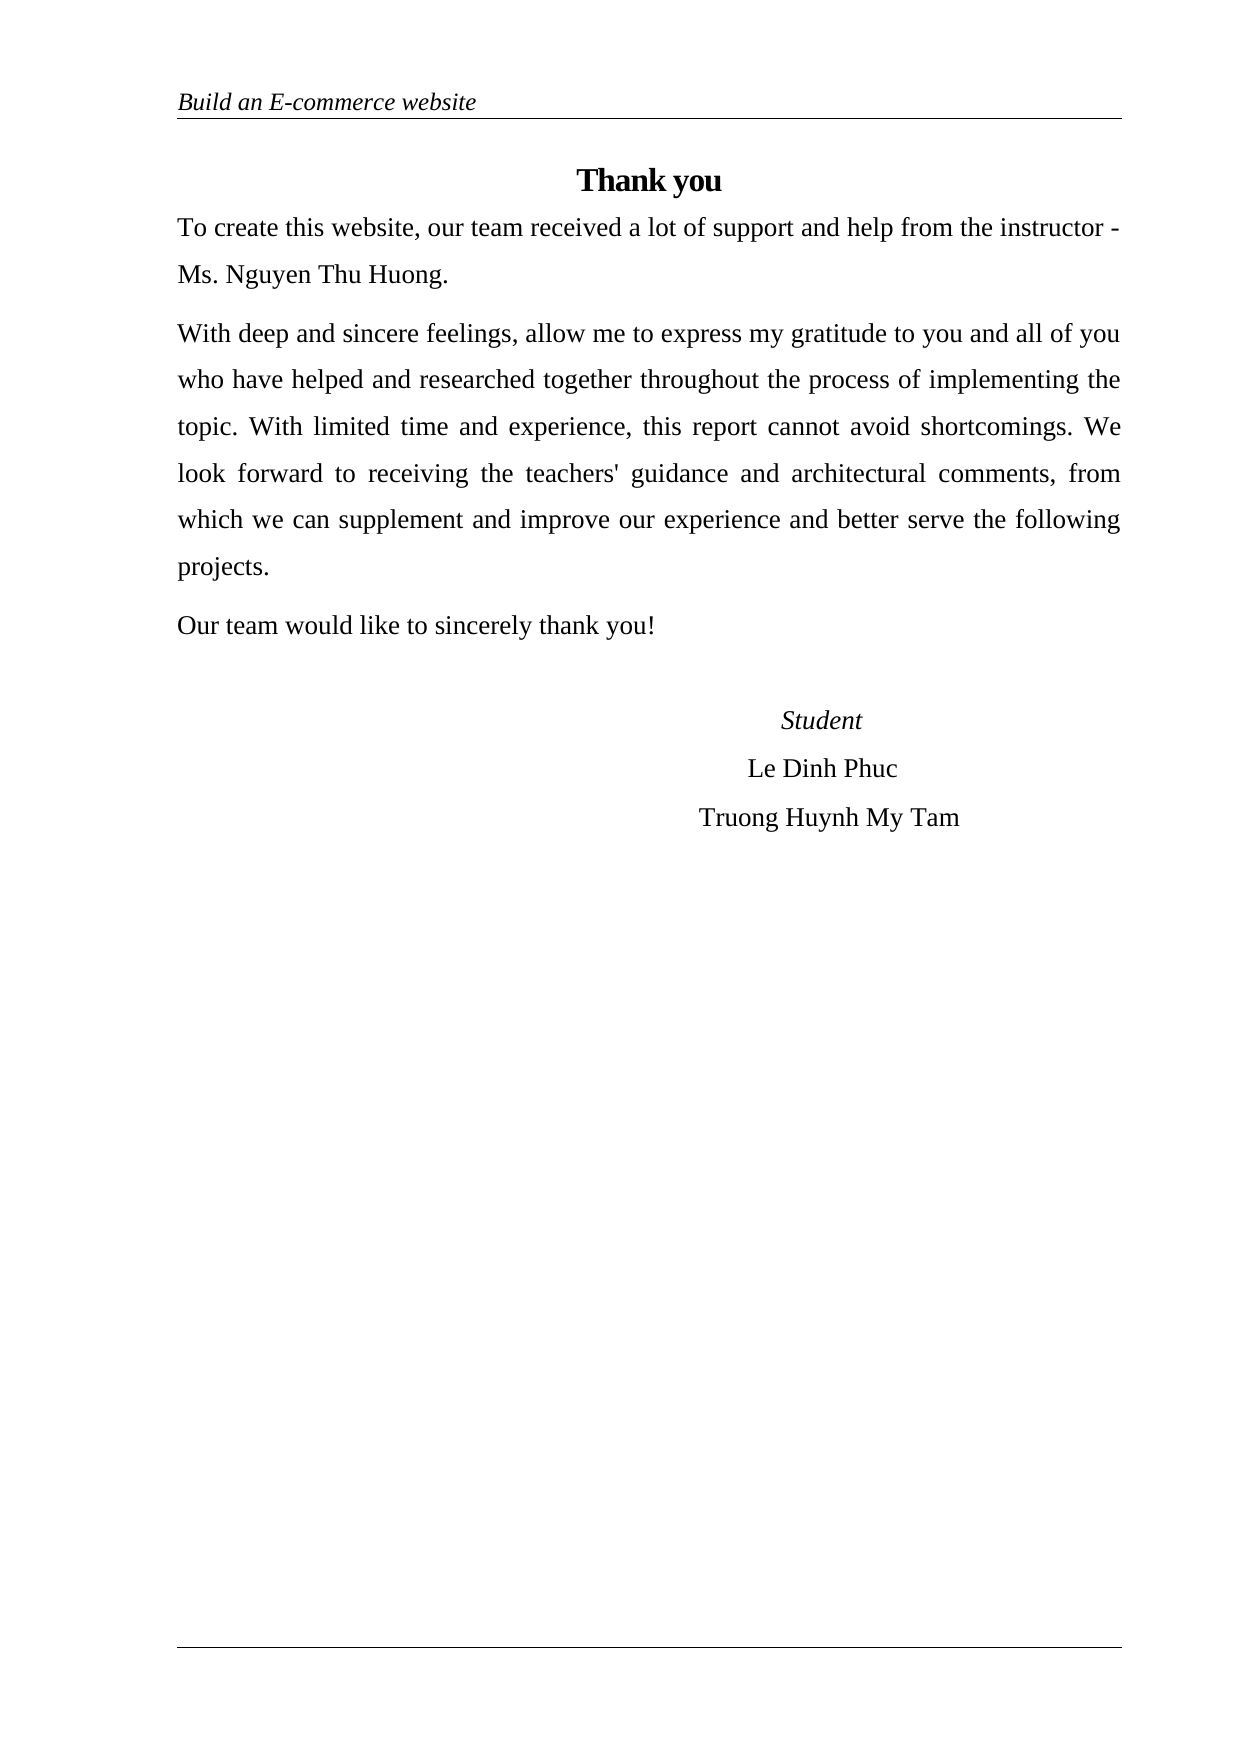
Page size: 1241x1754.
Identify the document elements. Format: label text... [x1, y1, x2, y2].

text Our team would like to sincerely thank you! [177, 609, 1122, 641]
text With deep and sincere feelings, allow me to express my gratitude to you and all of you who have helped and researched together throughout the process of implementing the topic. With limited time and experience, this report cannot avoid shortcomings. We look forward to receiving the teachers' guidance and architectural comments, from which we can supplement and improve our experience and better serve the following projects. [177, 317, 1122, 581]
title Thank you [177, 160, 1122, 198]
text To create this website, our team received a lot of support and help from the instructor - Ms. Nguyen Thu Huong. [177, 211, 1122, 289]
text Student [177, 668, 1122, 735]
text Truong Huynh My Tam [462, 801, 1122, 832]
text Le Dinh Phuc [177, 752, 1122, 784]
